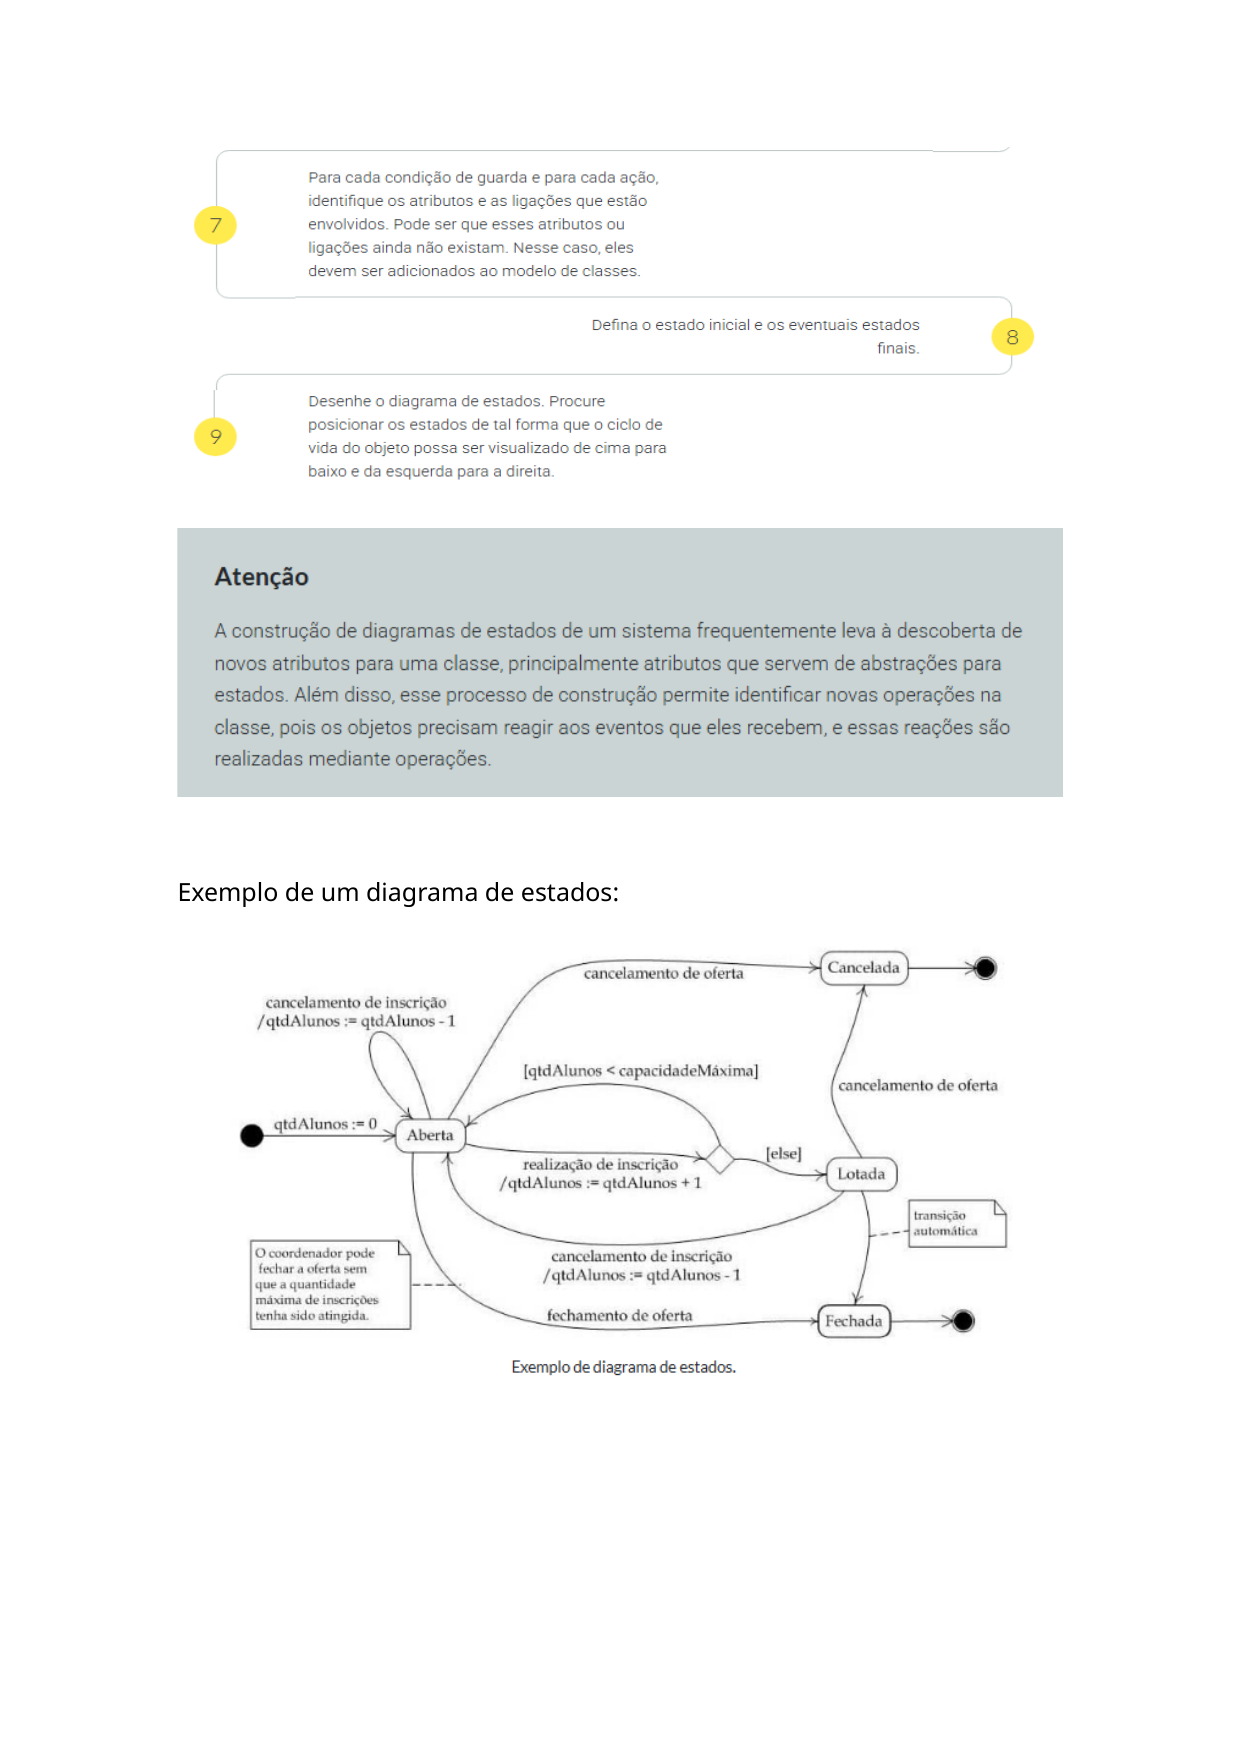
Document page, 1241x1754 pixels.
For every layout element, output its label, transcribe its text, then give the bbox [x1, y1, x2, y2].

text Exemplo de um diagrama de estados: [177, 875, 1063, 909]
picture [177, 147, 1063, 507]
picture [177, 528, 1063, 797]
picture [177, 930, 1063, 1396]
